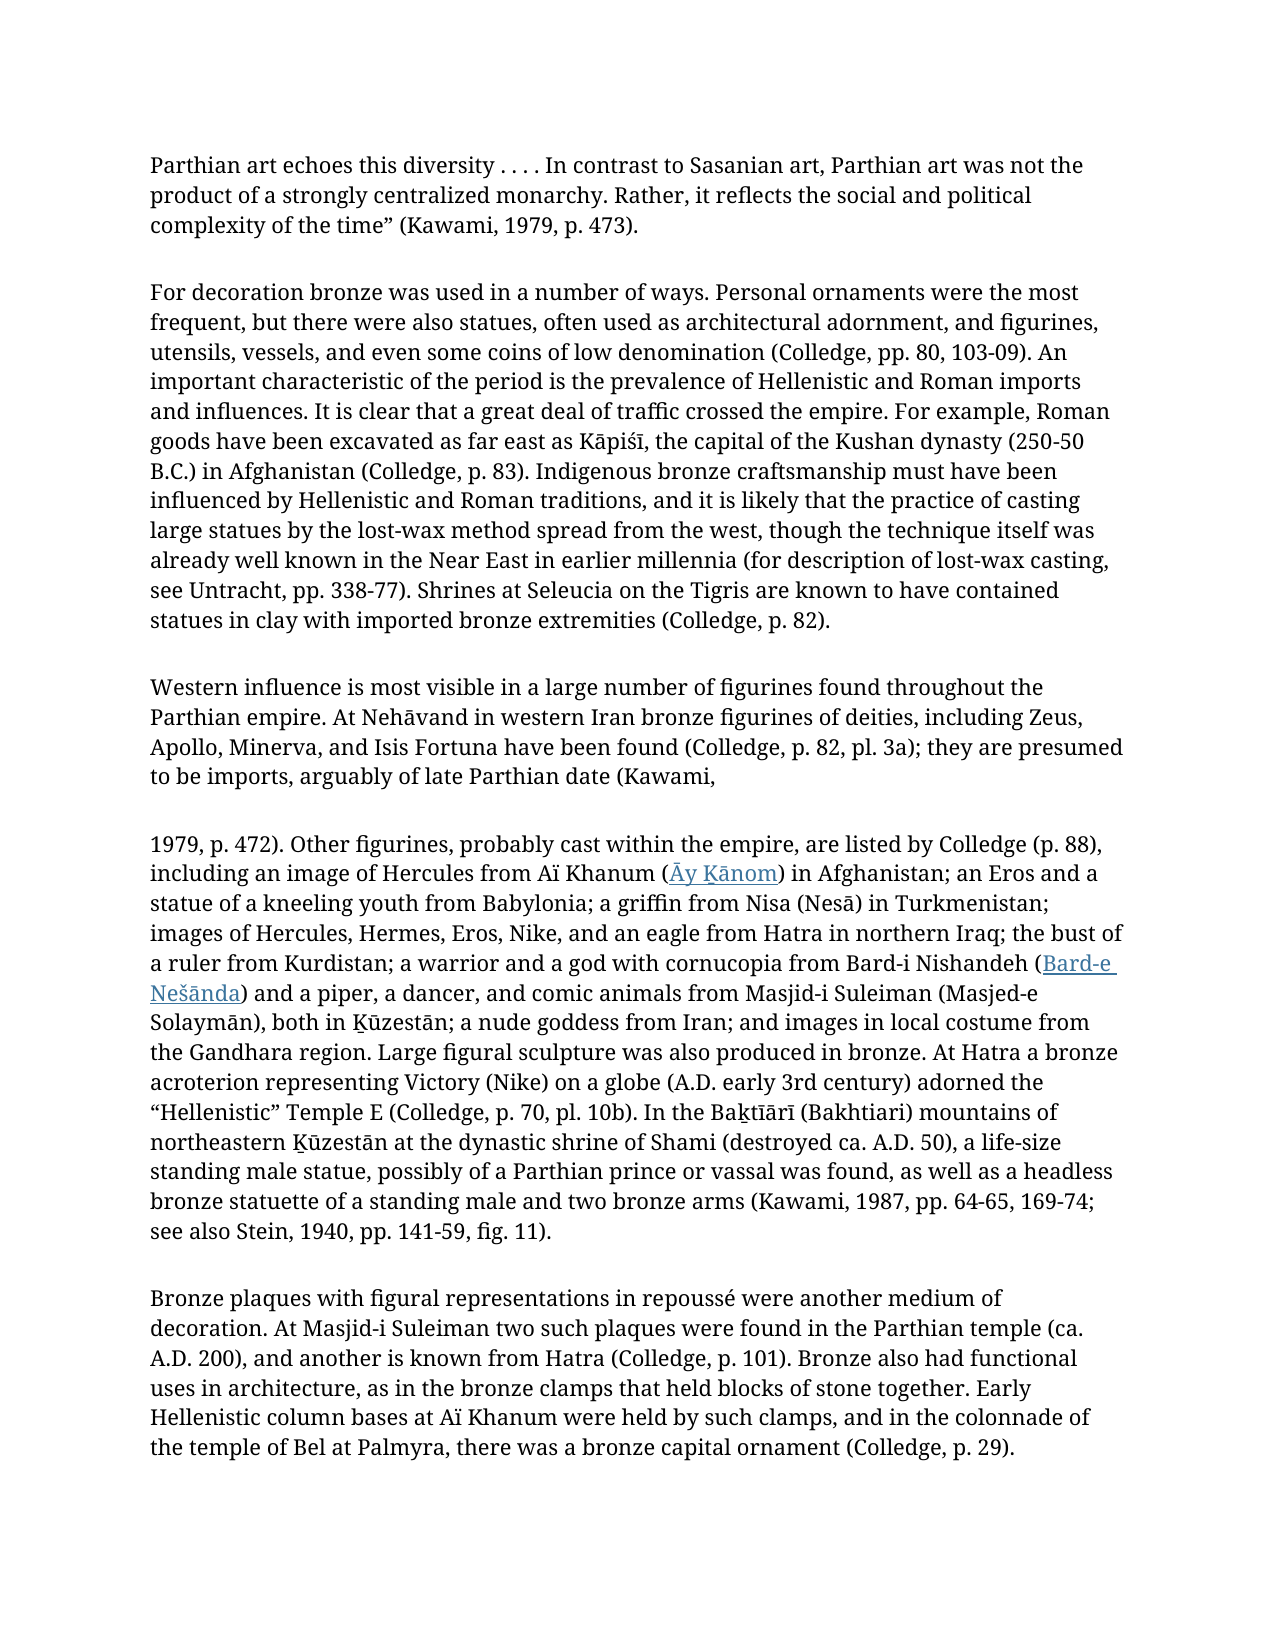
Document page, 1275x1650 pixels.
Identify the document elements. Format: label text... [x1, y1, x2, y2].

text 1979, p. 472). Other figurines, probably cast within the empire, are listed by Colledge (p. 88), including an image of Hercules from Aï Khanum (Āy Ḵānom) in Afghanistan; an Eros and a statue of a kneeling youth from Babylonia; a griffin from Nisa (Nesā) in Turkmenistan; images of Hercules, Hermes, Eros, Nike, and an eagle from Hatra in northern Iraq; the bust of a ruler from Kurdistan; a warrior and a god with cornucopia from Bard-i Nishandeh (Bard-e Nešānda) and a piper, a dancer, and comic animals from Masjid-i Suleiman (Masjed-e Solaymān), both in Ḵūzestān; a nude goddess from Iran; and images in local costume from the Gandhara region. Large figural sculpture was also produced in bronze. At Hatra a bronze acroterion representing Victory (Nike) on a globe (A.D. early 3rd century) adorned the “Hellenistic” Temple E (Colledge, p. 70, pl. 10b). In the Baḵtīārī (Bakhtiari) mountains of northeastern Ḵūzestān at the dynastic shrine of Shami (destroyed ca. A.D. 50), a life-size standing male statue, possibly of a Parthian prince or vassal was found, as well as a headless bronze statuette of a standing male and two bronze arms (Kawami, 1987, pp. 64-65, 169-74; see also Stein, 1940, pp. 141-59, fig. 11). [150, 828, 1125, 1246]
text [150, 150, 1125, 239]
text Western influence is most visible in a large number of figurines found throughout the Parthian empire. At Nehāvand in western Iran bronze figurines of deities, including Zeus, Apollo, Minerva, and Isis Fortuna have been found (Colledge, p. 82, pl. 3a); they are presumed to be imports, arguably of late Parthian date (Kawami, [150, 672, 1125, 791]
text Bronze plaques with figural representations in repoussé were another medium of decoration. At Masjid-i Suleiman two such plaques were found in the Parthian temple (ca. A.D. 200), and another is known from Hatra (Colledge, p. 101). Bronze also had functional uses in architecture, as in the bronze clamps that held blocks of stone together. Early Hellenistic column bases at Aï Khanum were held by such clamps, and in the colonnade of the temple of Bel at Palmyra, there was a bronze capital ornament (Colledge, p. 29). [150, 1283, 1125, 1462]
text For decoration bronze was used in a number of ways. Personal ornaments were the most frequent, but there were also statues, often used as architectural adornment, and figurines, utensils, vessels, and even some coins of low denomination (Colledge, pp. 80, 103-09). An important characteristic of the period is the prevalence of Hellenistic and Roman imports and influences. It is clear that a great deal of traffic crossed the empire. For example, Roman goods have been excavated as far east as Kāpiśī, the capital of the Kushan dynasty (250-50 B.C.) in Afghanistan (Colledge, p. 83). Indigenous bronze craftsmanship must have been influenced by Hellenistic and Roman traditions, and it is likely that the practice of casting large statues by the lost-wax method spread from the west, though the technique itself was already well known in the Near East in earlier millennia (for description of lost-wax casting, see Untracht, pp. 338-77). Shrines at Seleucia on the Tigris are known to have contained statues in clay with imported bronze extremities (Colledge, p. 82). [150, 277, 1125, 634]
